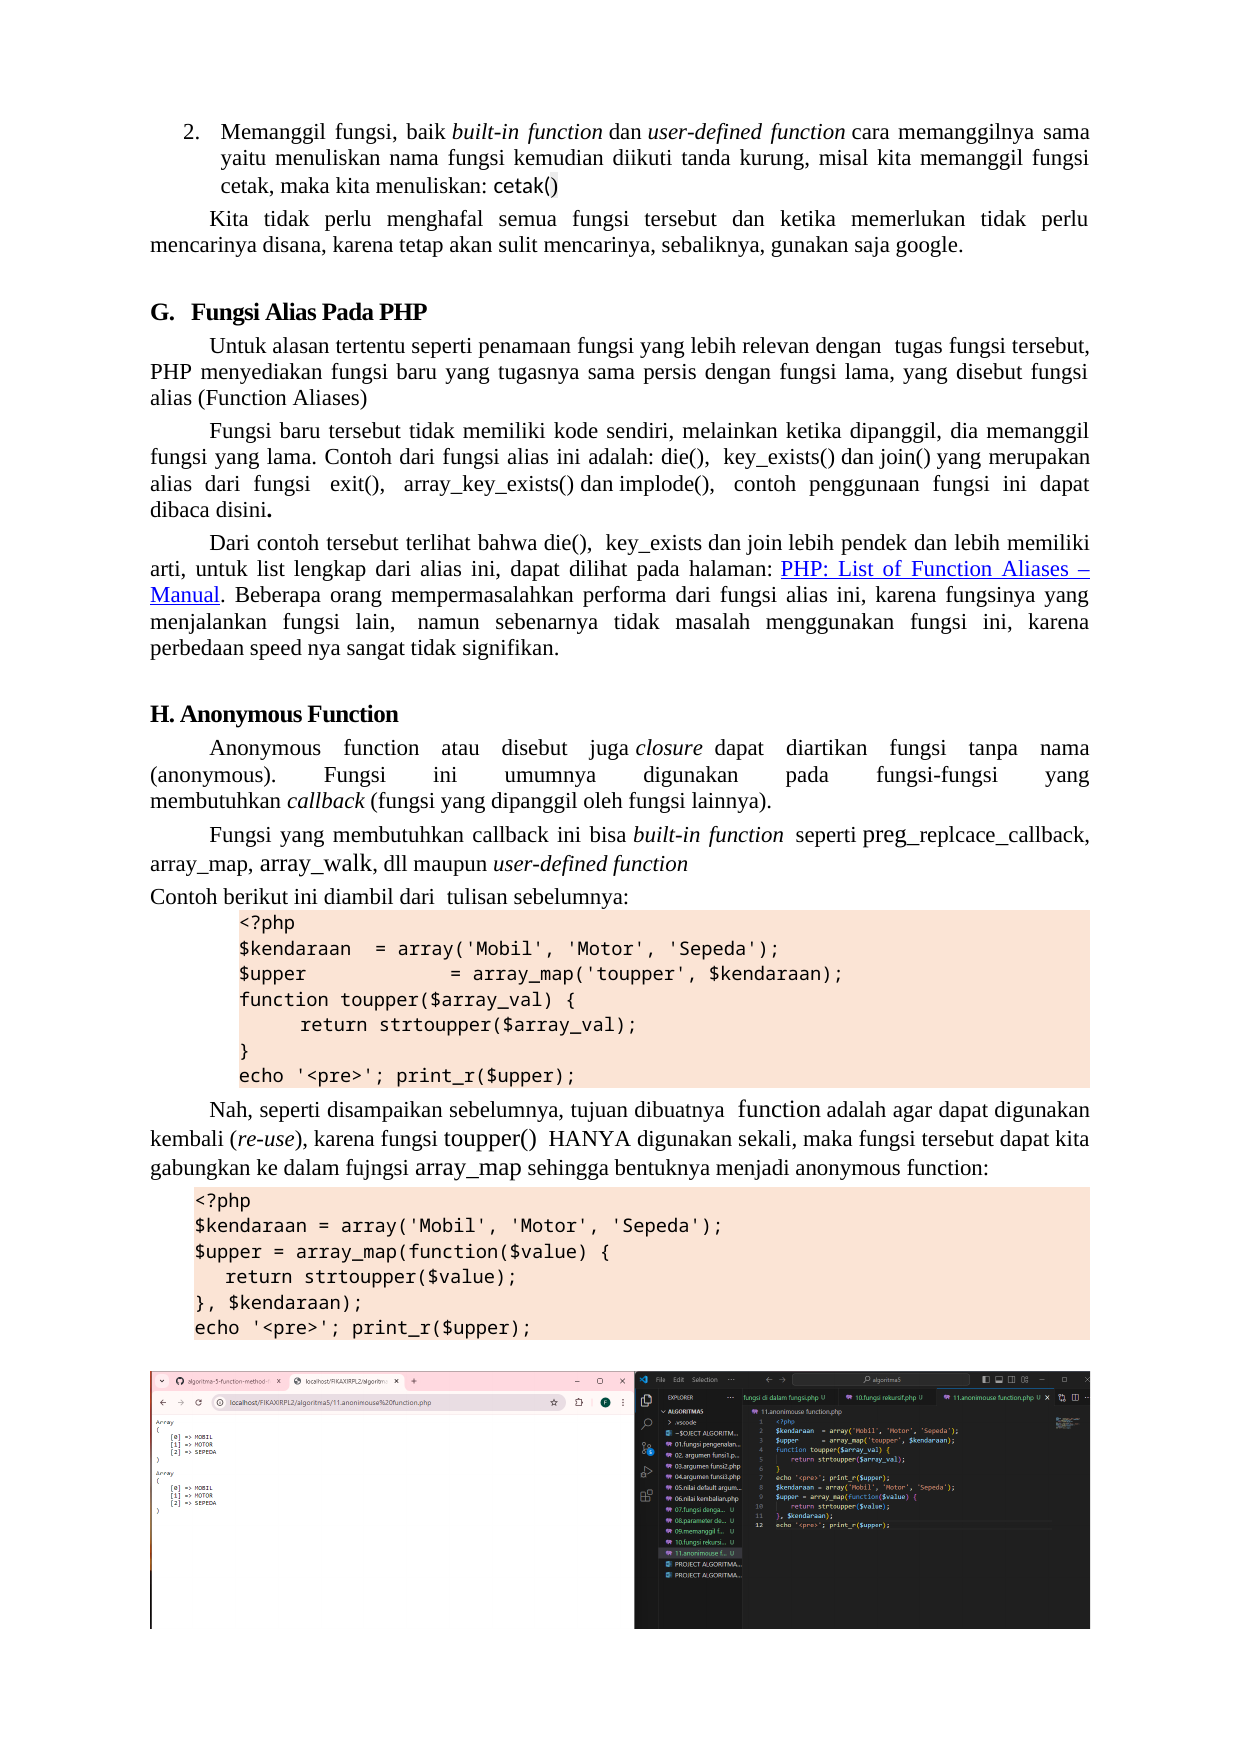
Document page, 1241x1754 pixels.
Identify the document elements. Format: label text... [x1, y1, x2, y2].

text return strtoupper($value); [194, 1264, 1090, 1289]
text $upper = array_map('toupper', $kendaraan); [239, 961, 1090, 986]
text return strtoupper($array_val); [239, 1012, 1090, 1037]
text Fungsi yang membutuhkan callback ini bisa built-in function seperti preg_replcace_callback, array_map, array_walk, dll maupun user-defined function [150, 819, 1090, 877]
list Memanggil fungsi, baik built-in function dan user-defined function cara memanggilnya sama yaitu menuliskan nama fungsi kemudian diikuti tanda kurung, misal kita memanggil fungsi cetak, maka kita menuliskan: cetak() [183, 118, 1090, 199]
picture [150, 1371, 1091, 1629]
text Nah, seperti disampaikan sebelumnya, tujuan dibuatnya function adalah agar dapat digunakan kembali (re-use), karena fungsi toupper() HANYA digunakan sekali, maka fungsi tersebut dapat kita gabungkan ke dalam fujngsi array_map sehingga bentuknya menjadi anonymous function: [150, 1094, 1090, 1181]
text } [239, 1037, 1090, 1063]
text Fungsi baru tersebut tidak memiliki kode sendiri, melainkan ketika dipanggil, dia memanggil fungsi yang lama. Contoh dari fungsi alias ini adalah: die(), key_exists() dan join() yang merupakan alias dari fungsi exit(), array_key_exists() dan implode(), contoh penggunaan fungsi ini dapat dibaca disini. [150, 417, 1090, 522]
text Kita tidak perlu menghafal semua fungsi tersebut dan ketika memerlukan tidak perlu mencarinya disana, karena tetap akan sulit mencarinya, sebaliknya, gunakan saja google. [150, 205, 1090, 258]
text Anonymous function atau disebut juga closure dapat diartikan fungsi tanpa nama (anonymous). Fungsi ini umumnya digunakan pada fungsi-fungsi yang membutuhkan callback (fungsi yang dipanggil oleh fungsi lainnya). [150, 734, 1090, 813]
list Fungsi Alias Pada PHP [150, 297, 1090, 325]
text $upper = array_map(function($value) { [194, 1238, 1090, 1264]
text }, $kendaraan); [194, 1289, 1090, 1315]
text $kendaraan = array('Mobil', 'Motor', 'Sepeda'); [239, 935, 1090, 961]
text Contoh berikut ini diambil dari tulisan sebelumnya: [150, 883, 1090, 910]
text echo '<pre>'; print_r($upper); [194, 1315, 1090, 1340]
text echo '<pre>'; print_r($upper); [239, 1063, 1090, 1088]
text <?php [239, 910, 1090, 935]
text <?php [194, 1187, 1090, 1213]
list Anonymous Function [150, 699, 1090, 728]
text function toupper($array_val) { [239, 986, 1090, 1012]
text Dari contoh tersebut terlihat bahwa die(), key_exists dan join lebih pendek dan lebih memiliki arti, untuk list lengkap dari alias ini, dapat dilihat pada halaman: PHP: List of Function Aliases – Manual. Beberapa orang mempermasalahkan performa dari fungsi alias ini, karena fungsinya yang menjalankan fungsi lain, namun sebenarnya tidak masalah menggunakan fungsi ini, karena perbedaan speed nya sangat tidak signifikan. [150, 529, 1090, 660]
text Untuk alasan tertentu seperti penamaan fungsi yang lebih relevan dengan tugas fungsi tersebut, PHP menyediakan fungsi baru yang tugasnya sama persis dengan fungsi lama, yang disebut fungsi alias (Function Aliases) [150, 332, 1090, 411]
text $kendaraan = array('Mobil', 'Motor', 'Sepeda'); [194, 1213, 1090, 1238]
